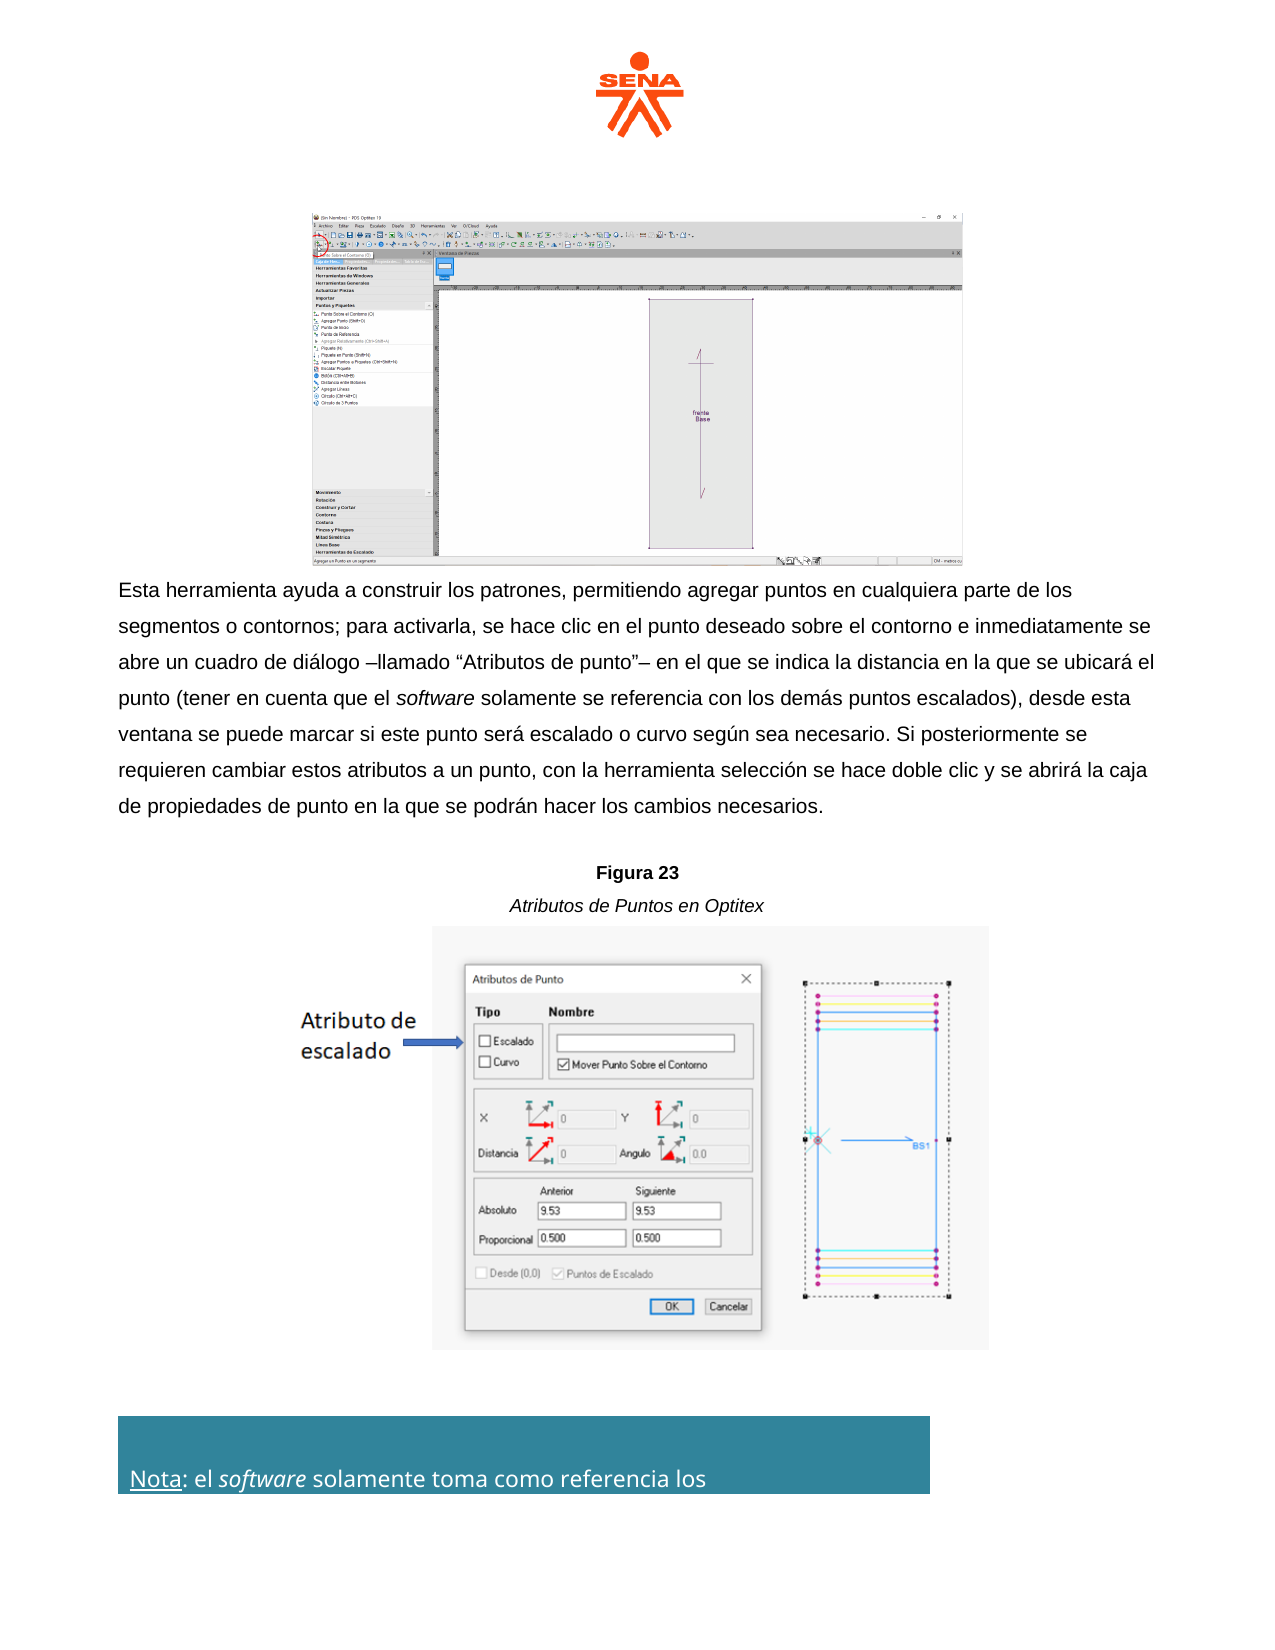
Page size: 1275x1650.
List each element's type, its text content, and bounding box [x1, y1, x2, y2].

table_header Nota: el software solamente toma como referencia los puntos escalados. [118, 1416, 768, 1494]
table_header [768, 1416, 930, 1494]
text Esta herramienta ayuda a construir los patrones, permitiendo agregar puntos en cualquiera parte de los segmentos o contornos; para activarla, se hace clic en el punto deseado sobre el contorno e inmediatamente se abre un cuadro de diálogo –llamado “Atributos de punto”– en el que se indica la distancia en la que se ubicará el punto (tener en cuenta que el software solamente se referencia con los demás puntos escalados), desde esta ventana se puede marcar si este punto será escalado o curvo según sea necesario. Si posteriormente se requieren cambiar estos atributos a un punto, con la herramienta selección se hace doble clic y se abrirá la caja de propiedades de punto en la que se podrán hacer los cambios necesarios. [118, 578, 1157, 818]
picture [585, 48, 690, 142]
picture [312, 213, 963, 566]
text Figura 23 Atributos de Puntos en Optitex [118, 862, 1157, 916]
picture [286, 926, 989, 1350]
